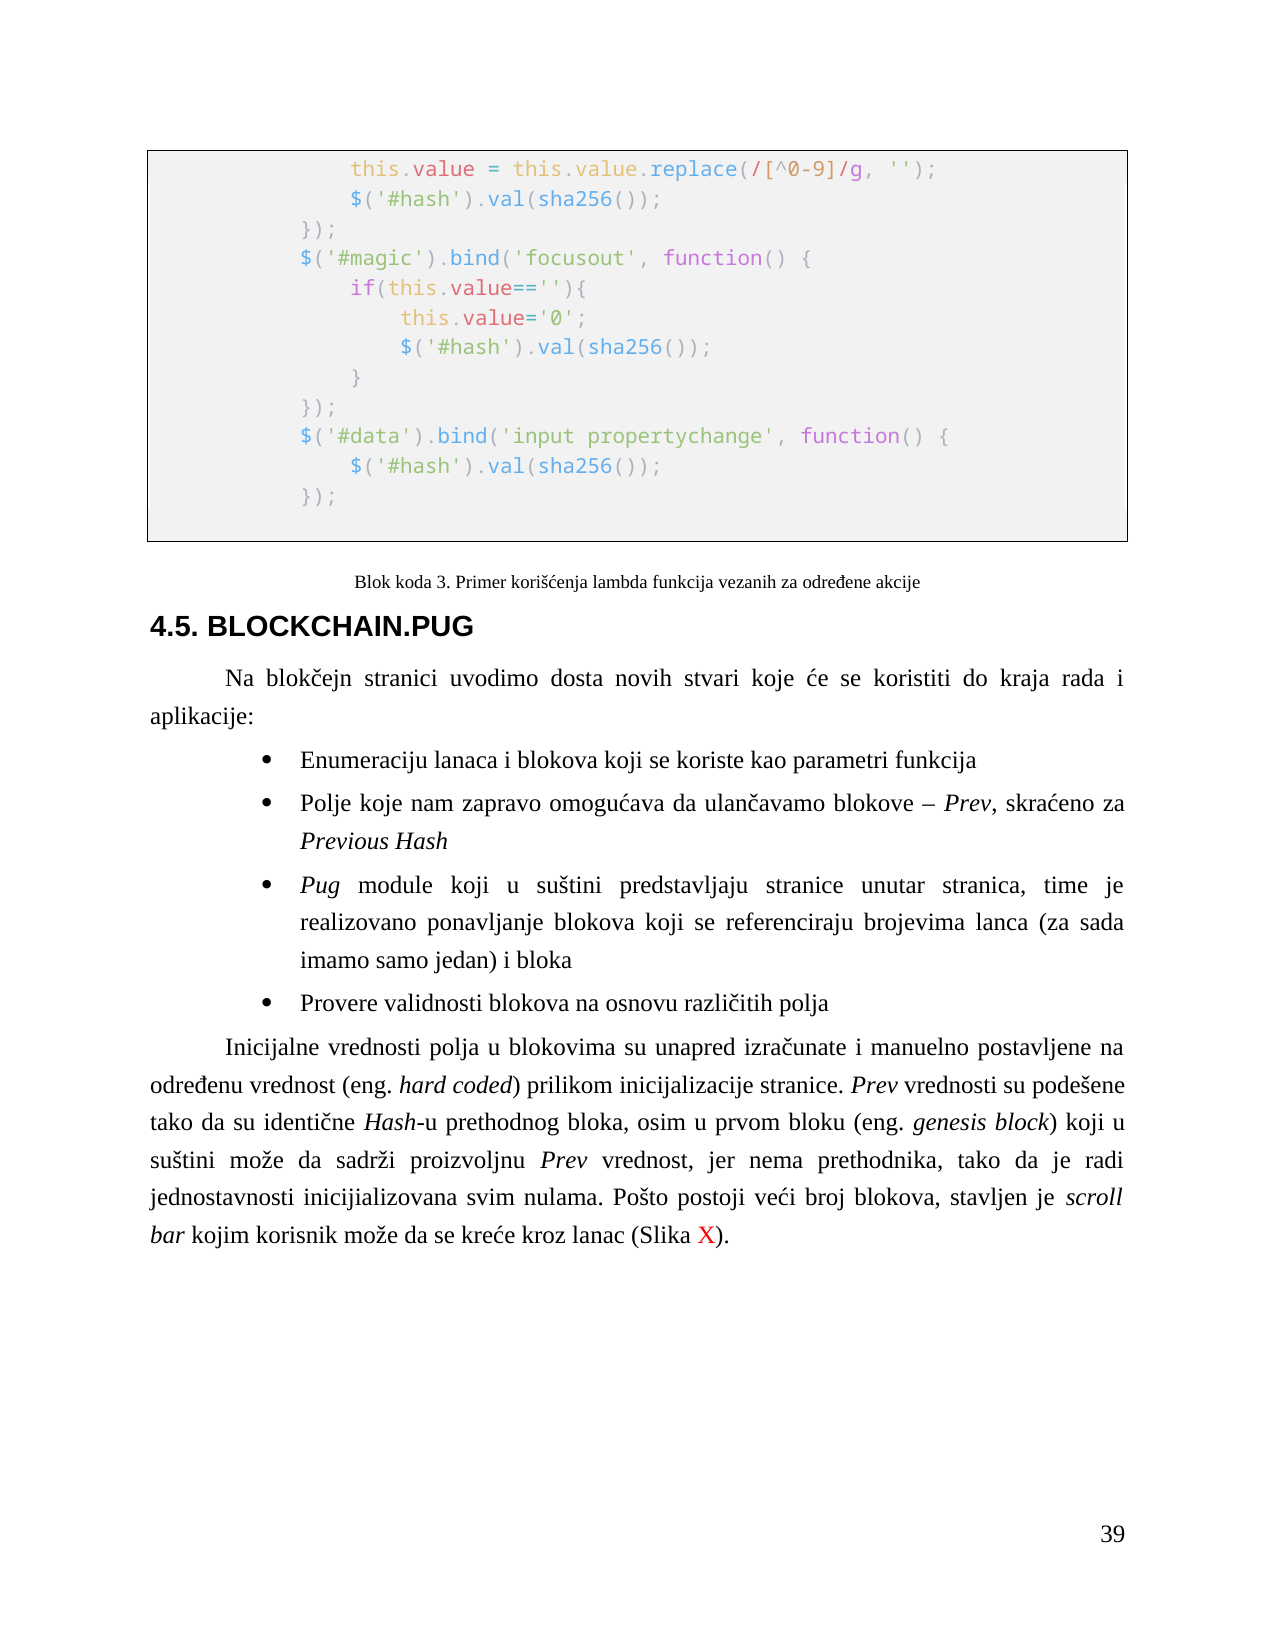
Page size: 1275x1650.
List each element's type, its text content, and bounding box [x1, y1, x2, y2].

text $('#data').bind('input propertychange', function() { [150, 420, 1125, 450]
text $('#hash').val(sha256()); [150, 450, 1125, 480]
text }); [150, 212, 1125, 242]
text $('#hash').val(sha256()); [150, 183, 1125, 212]
list Enumeraciju lanaca i blokova koji se koriste kao parametri funkcija [262, 736, 1125, 773]
text Na blokčejn stranici uvodimo dosta novih stvari koje će se koristiti do kraja rada i aplikacije: [150, 655, 1125, 730]
text }); [150, 480, 1125, 506]
text } [150, 361, 1125, 391]
text if(this.value==''){ [150, 272, 1125, 302]
text $('#hash').val(sha256()); [150, 331, 1125, 361]
text Inicijalne vrednosti polja u blokovima su unapred izračunate i manuelno postavljene na određenu vrednost (eng. hard coded) prilikom inicijalizacije stranice. Prev vrednosti su podešene tako da su identične Hash-u prethodnog bloka, osim u prvom bloku (eng. genesis block) koji u suštini može da sadrži proizvoljnu Prev vrednost, jer nema prethodnika, tako da je radi jednostavnosti inicijializovana svim nulama. Pošto postoji veći broj blokova, stavljen je scroll bar kojim korisnik može da se kreće kroz lanac (Slika X). [150, 1023, 1125, 1248]
subtitle Blockchain.pug [150, 605, 1125, 642]
list Provere validnosti blokova na osnovu različitih polja [262, 980, 1125, 1017]
text this.value = this.value.replace(/[^0-9]/g, ''); [148, 151, 1127, 183]
text Blok koda . Primer korišćenja lambda funkcija vezanih za određene akcije [150, 555, 1125, 592]
list Pug module koji u suštini predstavljaju stranice unutar stranica, time je realizovano ponavljanje blokova koji se referenciraju brojevima lanca (za sada imamo samo jedan) i bloka [262, 861, 1125, 973]
text }); [150, 391, 1125, 420]
text this.value='0'; [150, 302, 1125, 331]
text $('#magic').bind('focusout', function() { [150, 242, 1125, 272]
list Polje koje nam zapravo omogućava da ulančavamo blokove – Prev, skraćeno za Previous Hash [262, 780, 1125, 855]
